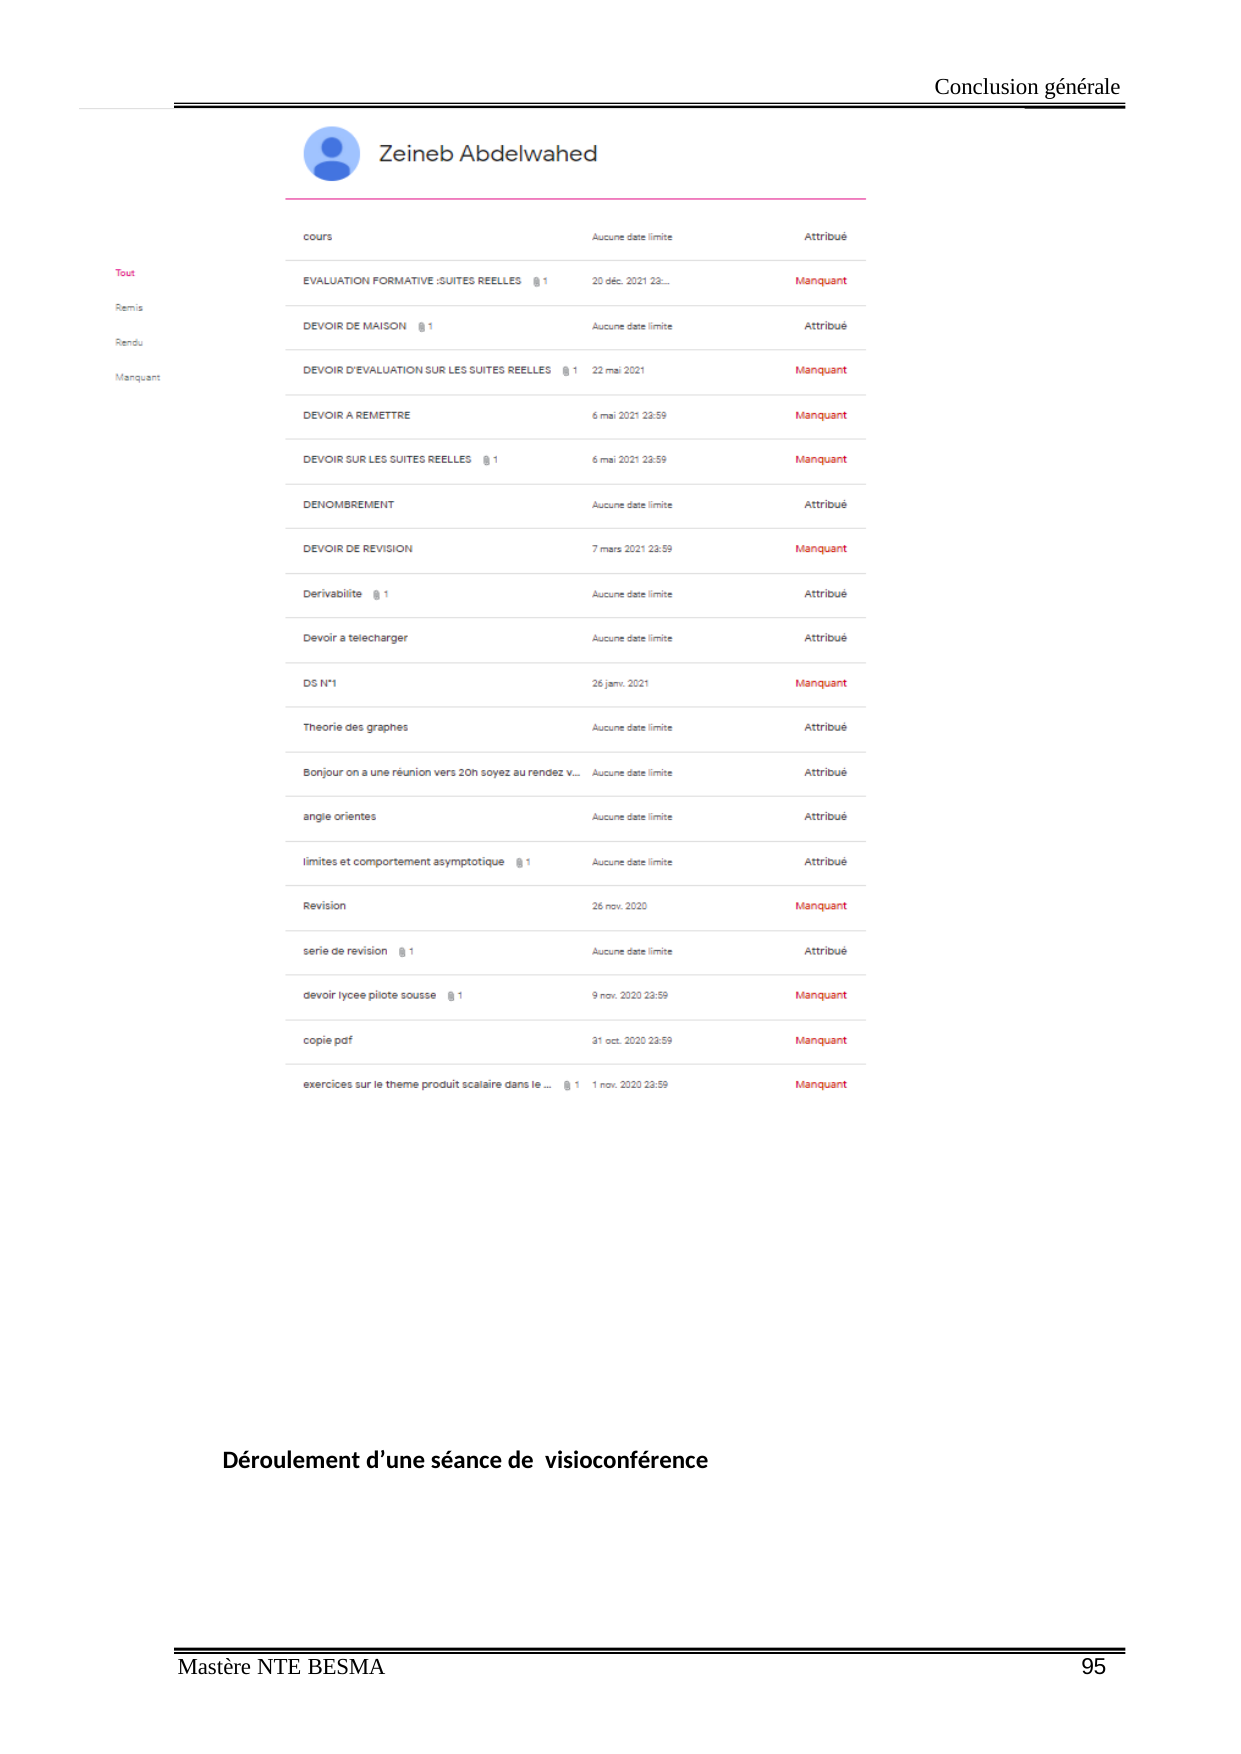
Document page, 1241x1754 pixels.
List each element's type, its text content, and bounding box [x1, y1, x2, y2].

picture [79, 108, 1025, 1117]
subtitle Déroulement d’une séance de visioconférence [222, 1445, 1180, 1475]
